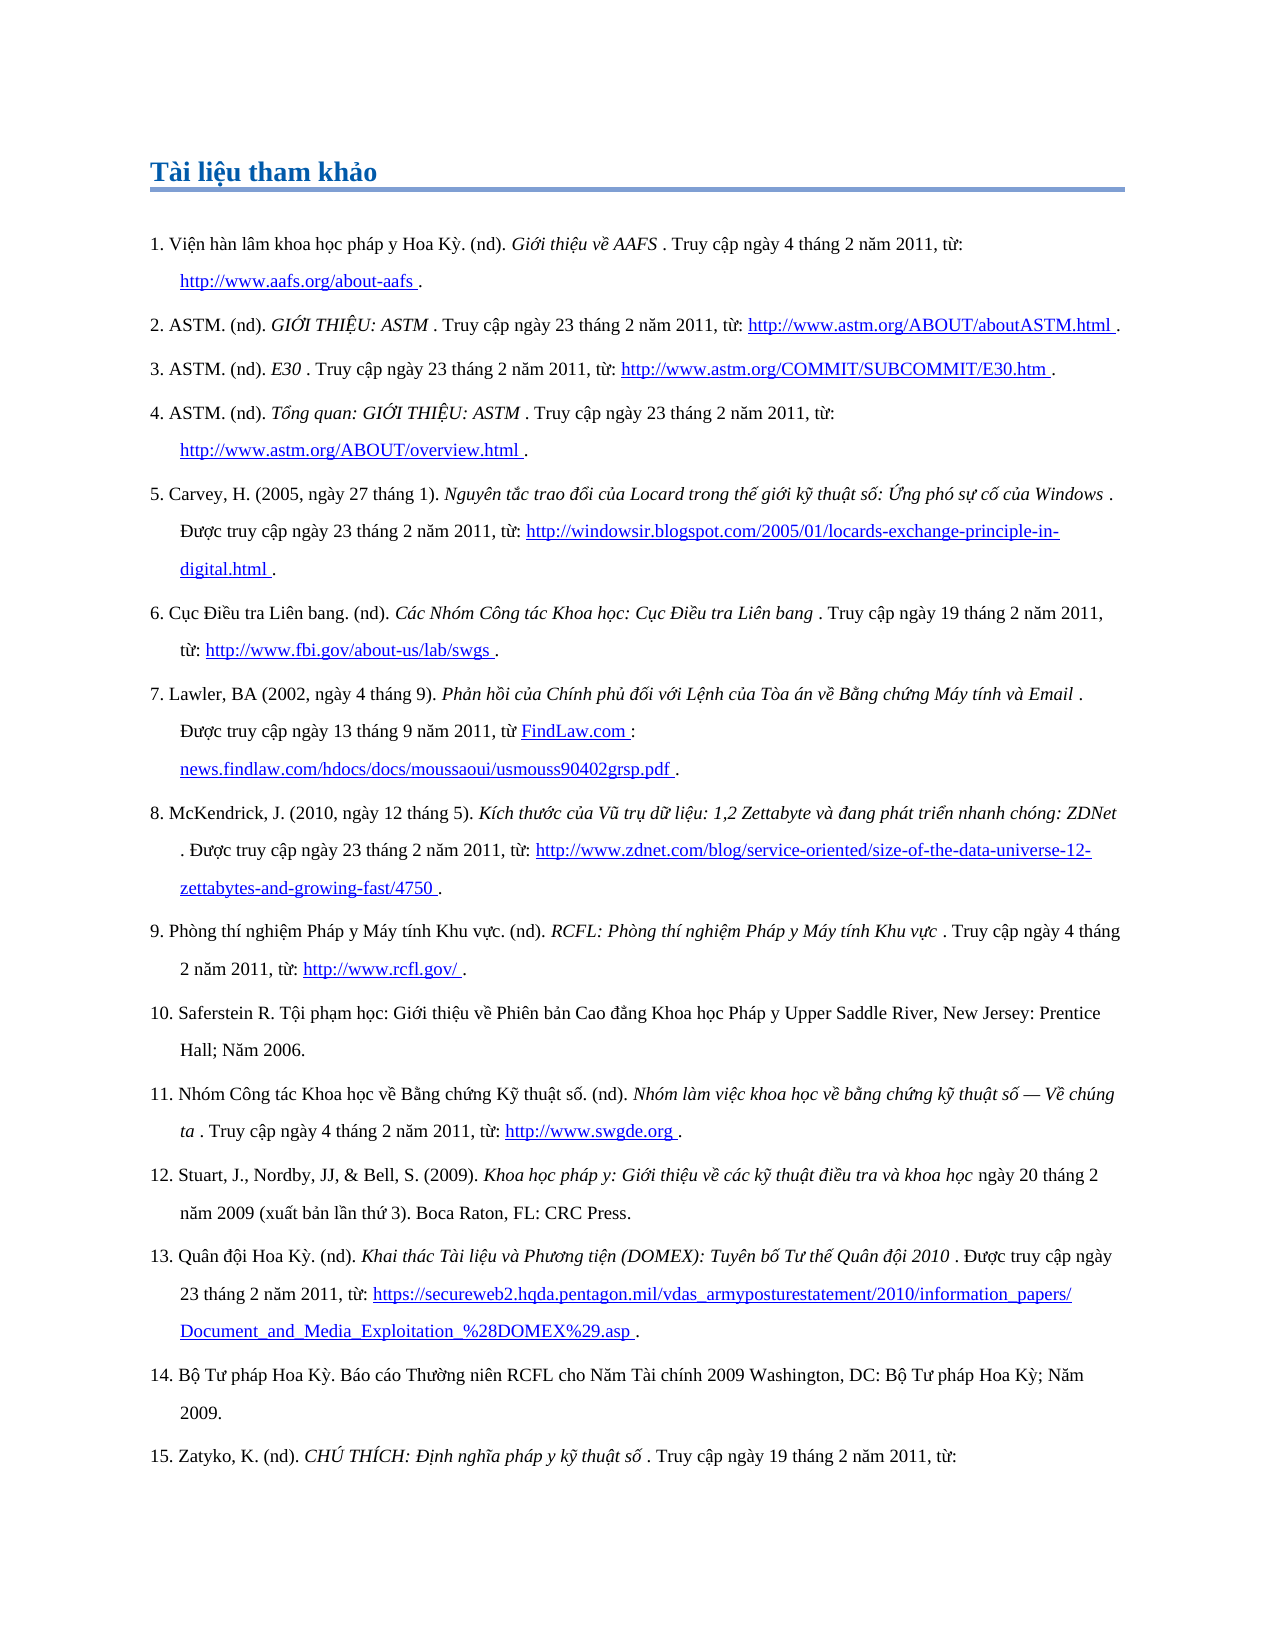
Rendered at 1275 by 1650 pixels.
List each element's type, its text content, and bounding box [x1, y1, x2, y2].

text 2. ASTM. (nd). GIỚI THIỆU: ASTM . Truy cập ngày 23 tháng 2 năm 2011, từ: http://www.astm.org/ABOUT/aboutASTM.html . [150, 298, 1125, 336]
text 8. McKendrick, J. (2010, ngày 12 tháng 5). Kích thước của Vũ trụ dữ liệu: 1,2 Zettabyte và đang phát triển nhanh chóng: ZDNet . Được truy cập ngày 23 tháng 2 năm 2011, từ: http://www.zdnet.com/blog/service-oriented/size-of-the-data-universe-12-zettabytes-and-growing-fast/4750 . [150, 786, 1125, 898]
text Tài liệu tham khảo [150, 150, 1125, 187]
text 4. ASTM. (nd). Tổng quan: GIỚI THIỆU: ASTM . Truy cập ngày 23 tháng 2 năm 2011, từ: http://www.astm.org/ABOUT/overview.html . [150, 386, 1125, 461]
text 14. Bộ Tư pháp Hoa Kỳ. Báo cáo Thường niên RCFL cho Năm Tài chính 2009 Washington, DC: Bộ Tư pháp Hoa Kỳ; Năm 2009. [150, 1348, 1125, 1423]
text 11. Nhóm Công tác Khoa học về Bằng chứng Kỹ thuật số. (nd). Nhóm làm việc khoa học về bằng chứng kỹ thuật số — Về chúng ta . Truy cập ngày 4 tháng 2 năm 2011, từ: http://www.swgde.org . [150, 1067, 1125, 1142]
text 1. Viện hàn lâm khoa học pháp y Hoa Kỳ. (nd). Giới thiệu về AAFS . Truy cập ngày 4 tháng 2 năm 2011, từ: http://www.aafs.org/about-aafs . [150, 217, 1125, 292]
text 13. Quân đội Hoa Kỳ. (nd). Khai thác Tài liệu và Phương tiện (DOMEX): Tuyên bố Tư thế Quân đội 2010 . Được truy cập ngày 23 tháng 2 năm 2011, từ: https://secureweb2.hqda.pentagon.mil/vdas_armyposturestatement/2010/information_papers/Document_and_Media_Exploitation_%28DOMEX%29.asp . [150, 1229, 1125, 1342]
text 6. Cục Điều tra Liên bang. (nd). Các Nhóm Công tác Khoa học: Cục Điều tra Liên bang . Truy cập ngày 19 tháng 2 năm 2011, từ: http://www.fbi.gov/about-us/lab/swgs . [150, 586, 1125, 661]
text 15. Zatyko, K. (nd). CHÚ THÍCH: Định nghĩa pháp y kỹ thuật số . Truy cập ngày 19 tháng 2 năm 2011, từ: [150, 1429, 1125, 1467]
text 9. Phòng thí nghiệm Pháp y Máy tính Khu vực. (nd). RCFL: Phòng thí nghiệm Pháp y Máy tính Khu vực . Truy cập ngày 4 tháng 2 năm 2011, từ: http://www.rcfl.gov/ . [150, 904, 1125, 979]
text 12. Stuart, J., Nordby, JJ, & Bell, S. (2009). Khoa học pháp y: Giới thiệu về các kỹ thuật điều tra và khoa học ngày 20 tháng 2 năm 2009 (xuất bản lần thứ 3). Boca Raton, FL: CRC Press. [150, 1148, 1125, 1223]
text 5. Carvey, H. (2005, ngày 27 tháng 1). Nguyên tắc trao đổi của Locard trong thế giới kỹ thuật số: Ứng phó sự cố của Windows . Được truy cập ngày 23 tháng 2 năm 2011, từ: http://windowsir.blogspot.com/2005/01/locards-exchange-principle-in-digital.html . [150, 467, 1125, 579]
text 3. ASTM. (nd). E30 . Truy cập ngày 23 tháng 2 năm 2011, từ: http://www.astm.org/COMMIT/SUBCOMMIT/E30.htm . [150, 342, 1125, 379]
text 7. Lawler, BA (2002, ngày 4 tháng 9). Phản hồi của Chính phủ đối với Lệnh của Tòa án về Bằng chứng Máy tính và Email . Được truy cập ngày 13 tháng 9 năm 2011, từ FindLaw.com : news.findlaw.com/hdocs/docs/moussaoui/usmouss90402grsp.pdf . [150, 667, 1125, 779]
text 10. Saferstein R. Tội phạm học: Giới thiệu về Phiên bản Cao đẳng Khoa học Pháp y Upper Saddle River, New Jersey: Prentice Hall; Năm 2006. [150, 986, 1125, 1061]
